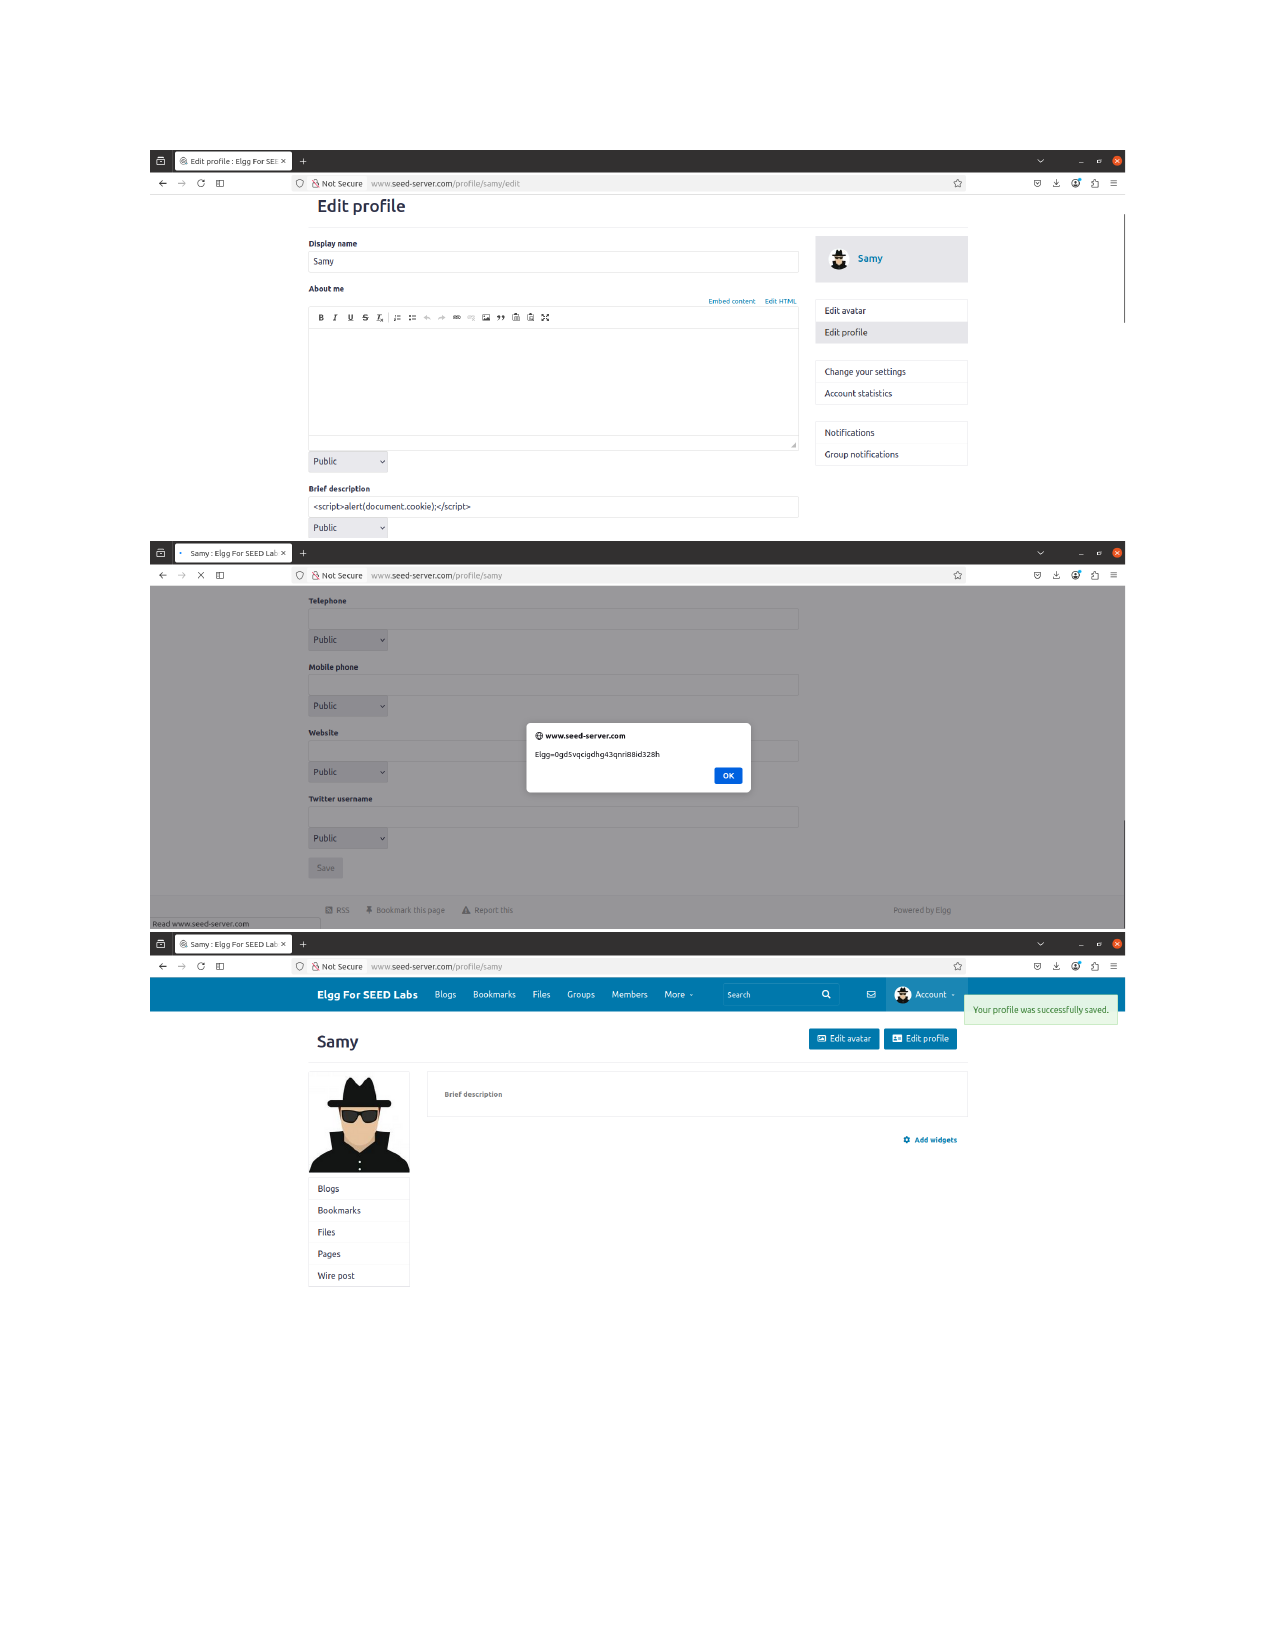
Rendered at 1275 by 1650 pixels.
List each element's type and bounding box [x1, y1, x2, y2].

picture [150, 541, 1125, 929]
picture [150, 932, 1125, 1321]
picture [150, 150, 1125, 538]
